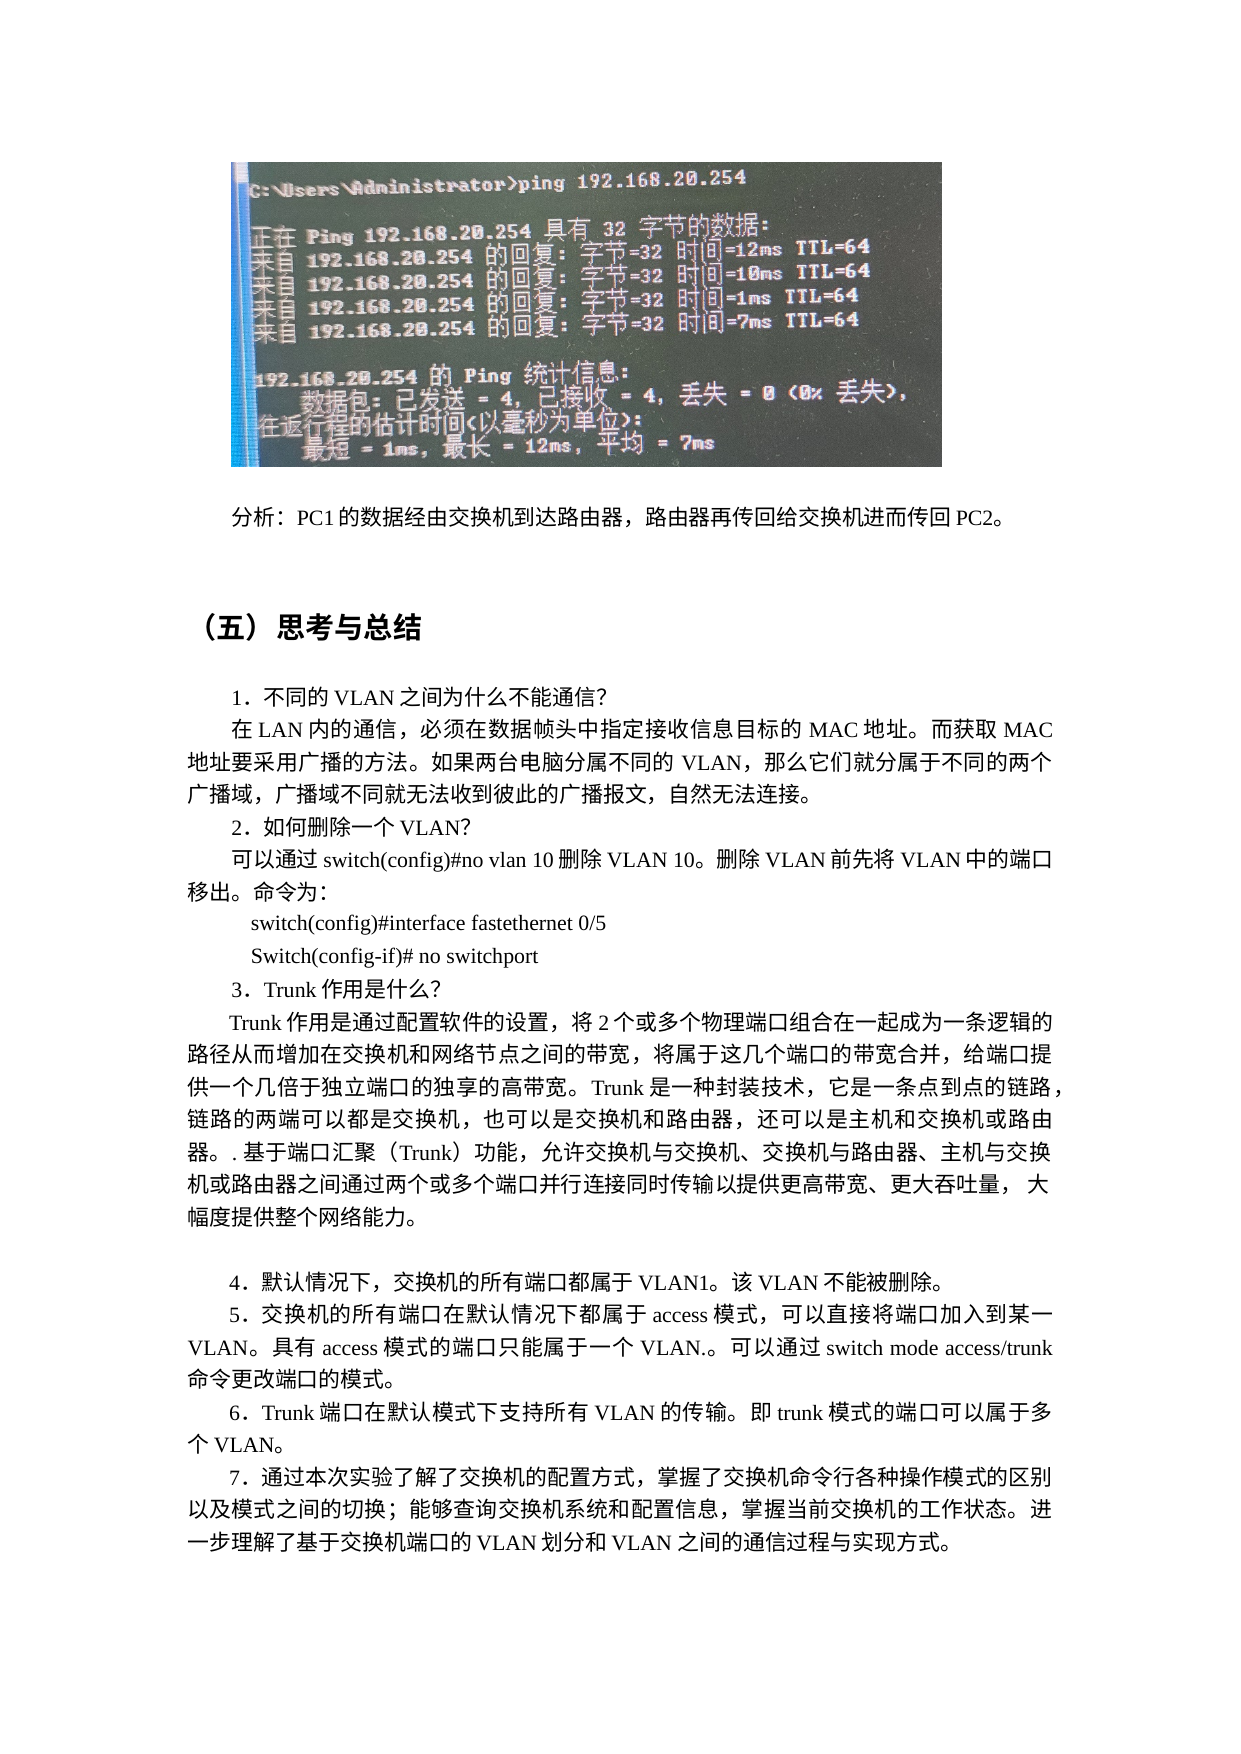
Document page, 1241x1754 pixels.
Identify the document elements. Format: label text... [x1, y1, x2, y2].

list 不同的VLAN之间为什么不能通信？ [187, 679, 1053, 712]
text 可以通过switch(config)#no vlan 10删除VLAN 10。删除VLAN前先将VLAN中的端口移出。命令为： [187, 842, 1053, 907]
list 如何删除一个VLAN？ [187, 809, 1053, 842]
list Trunk作用是什么？ [187, 972, 1053, 1004]
text 在LAN内的通信，必须在数据帧头中指定接收信息目标的MAC地址。而获取MAC地址要采用广播的方法。如果两台电脑分属不同的VLAN，那么它们就分属于不同的两个广播域，广播域不同就无法收到彼此的广播报文，自然无法连接。 [187, 712, 1053, 809]
list 默认情况下，交换机的所有端口都属于VLAN1。该VLAN不能被删除。 [187, 1264, 1053, 1297]
text switch(config)#interface fastethernet 0/5 [251, 907, 1053, 939]
text Switch(config-if)# no switchport [251, 939, 1053, 972]
list 通过本次实验了解了交换机的配置方式，掌握了交换机命令行各种操作模式的区别以及模式之间的切换；能够查询交换机系统和配置信息，掌握当前交换机的工作状态。进一步理解了基于交换机端口的VLAN划分和VLAN 之间的通信过程与实现方式。 [187, 1459, 1053, 1557]
text 分析：PC1的数据经由交换机到达路由器，路由器再传回给交换机进而传回PC2。 [231, 499, 1053, 532]
picture [231, 162, 942, 467]
text Trunk作用是通过配置软件的设置，将2个或多个物理端口组合在一起成为一条逻辑的路径从而增加在交换机和网络节点之间的带宽，将属于这几个端口的带宽合并，给端口提供一个几倍于独立端口的独享的高带宽。Trunk是一种封装技术，它是一条点到点的链路，链路的两端可以都是交换机，也可以是交换机和路由器，还可以是主机和交换机或路由器。. 基于端口汇聚（Trunk）功能，允许交换机与交换机、交换机与路由器、主机与交换机或路由器之间通过两个或多个端口并行连接同时传输以提供更高带宽、更大吞吐量， 大幅度提供整个网络能力。 [187, 1004, 1053, 1232]
list 思考与总结 [187, 593, 1053, 658]
list 交换机的所有端口在默认情况下都属于access模式，可以直接将端口加入到某一VLAN。具有access模式的端口只能属于一个VLAN.。可以通过switch mode access/trunk命令更改端口的模式。 [187, 1297, 1053, 1394]
list Trunk端口在默认模式下支持所有VLAN的传输。即trunk模式的端口可以属于多个VLAN。 [187, 1394, 1053, 1459]
